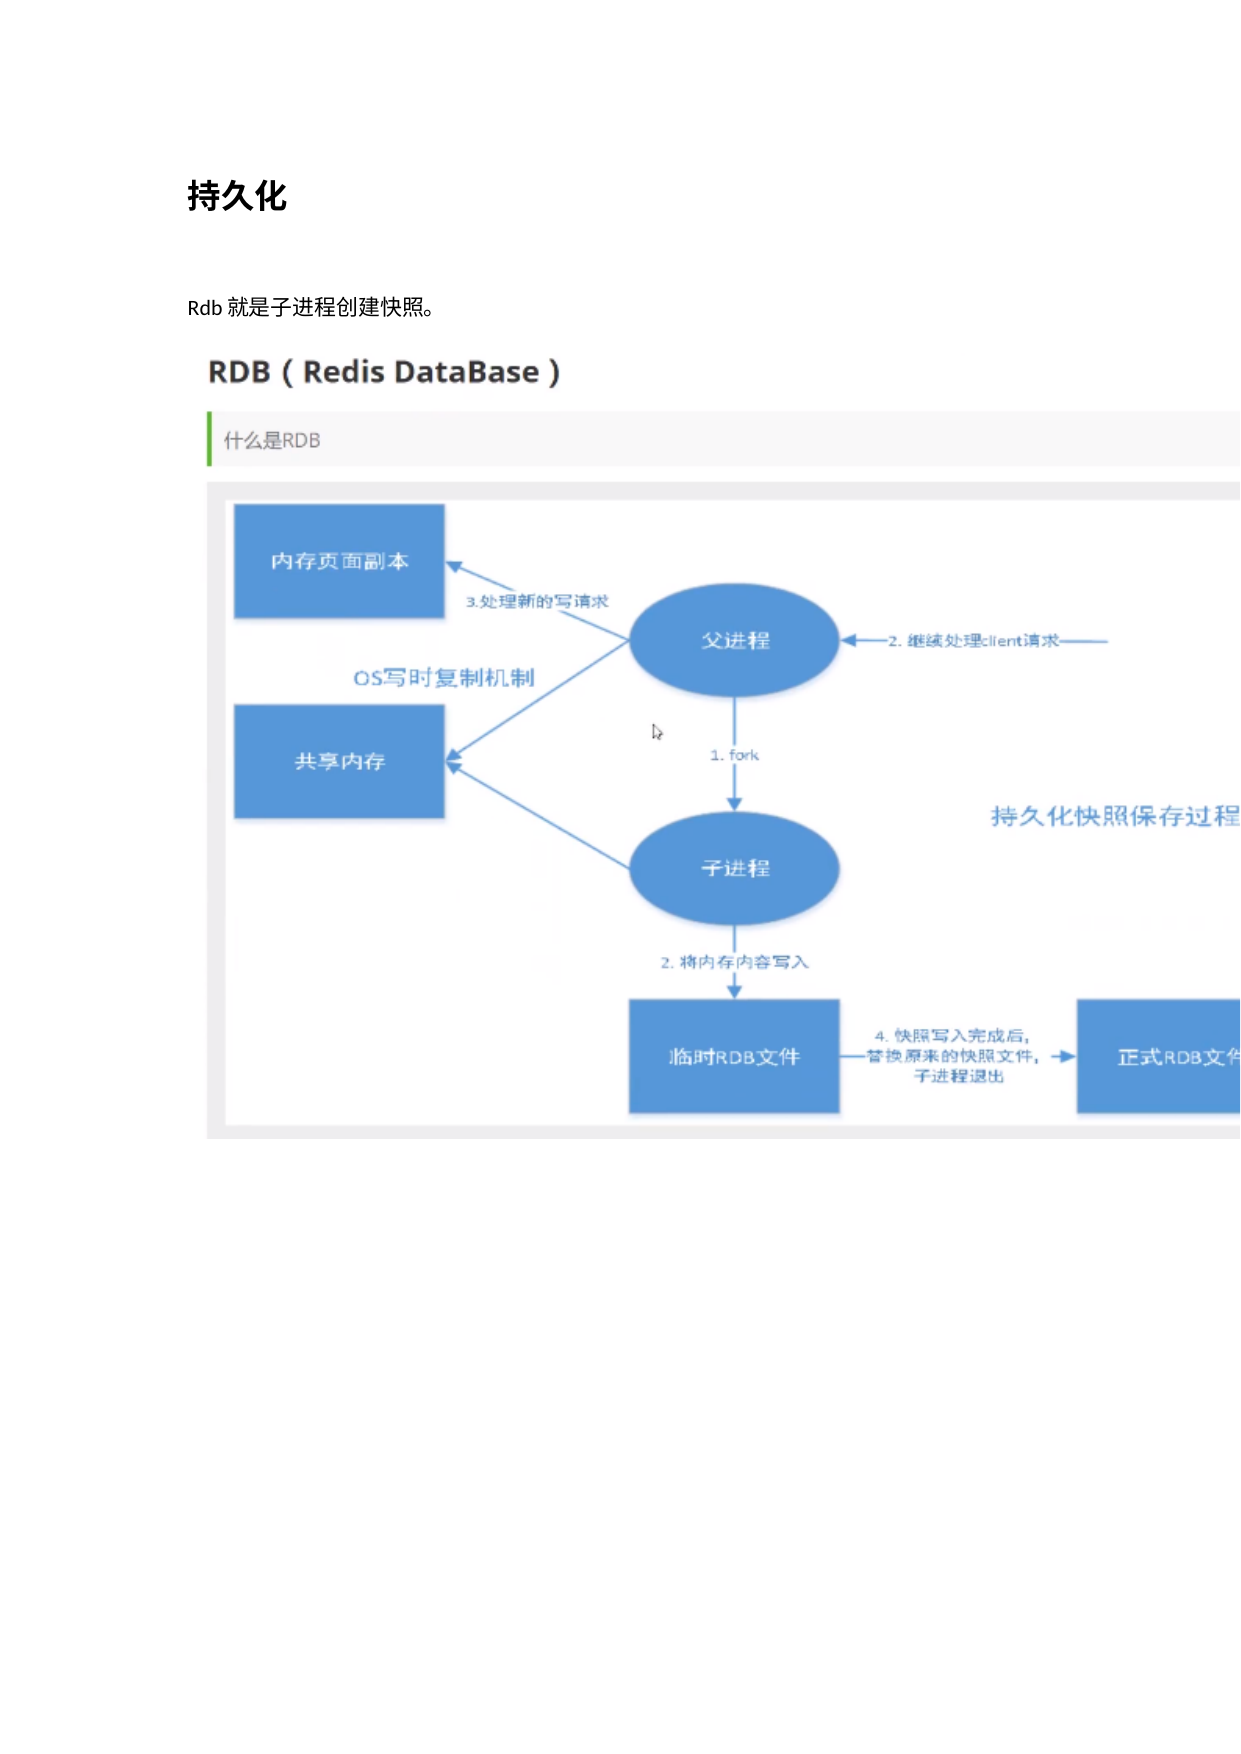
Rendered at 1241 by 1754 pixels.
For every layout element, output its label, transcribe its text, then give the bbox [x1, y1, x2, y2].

text Rdb就是子进程创建快照。 [187, 289, 1053, 321]
picture [187, 321, 1241, 1139]
subtitle 持久化 [187, 162, 1053, 227]
